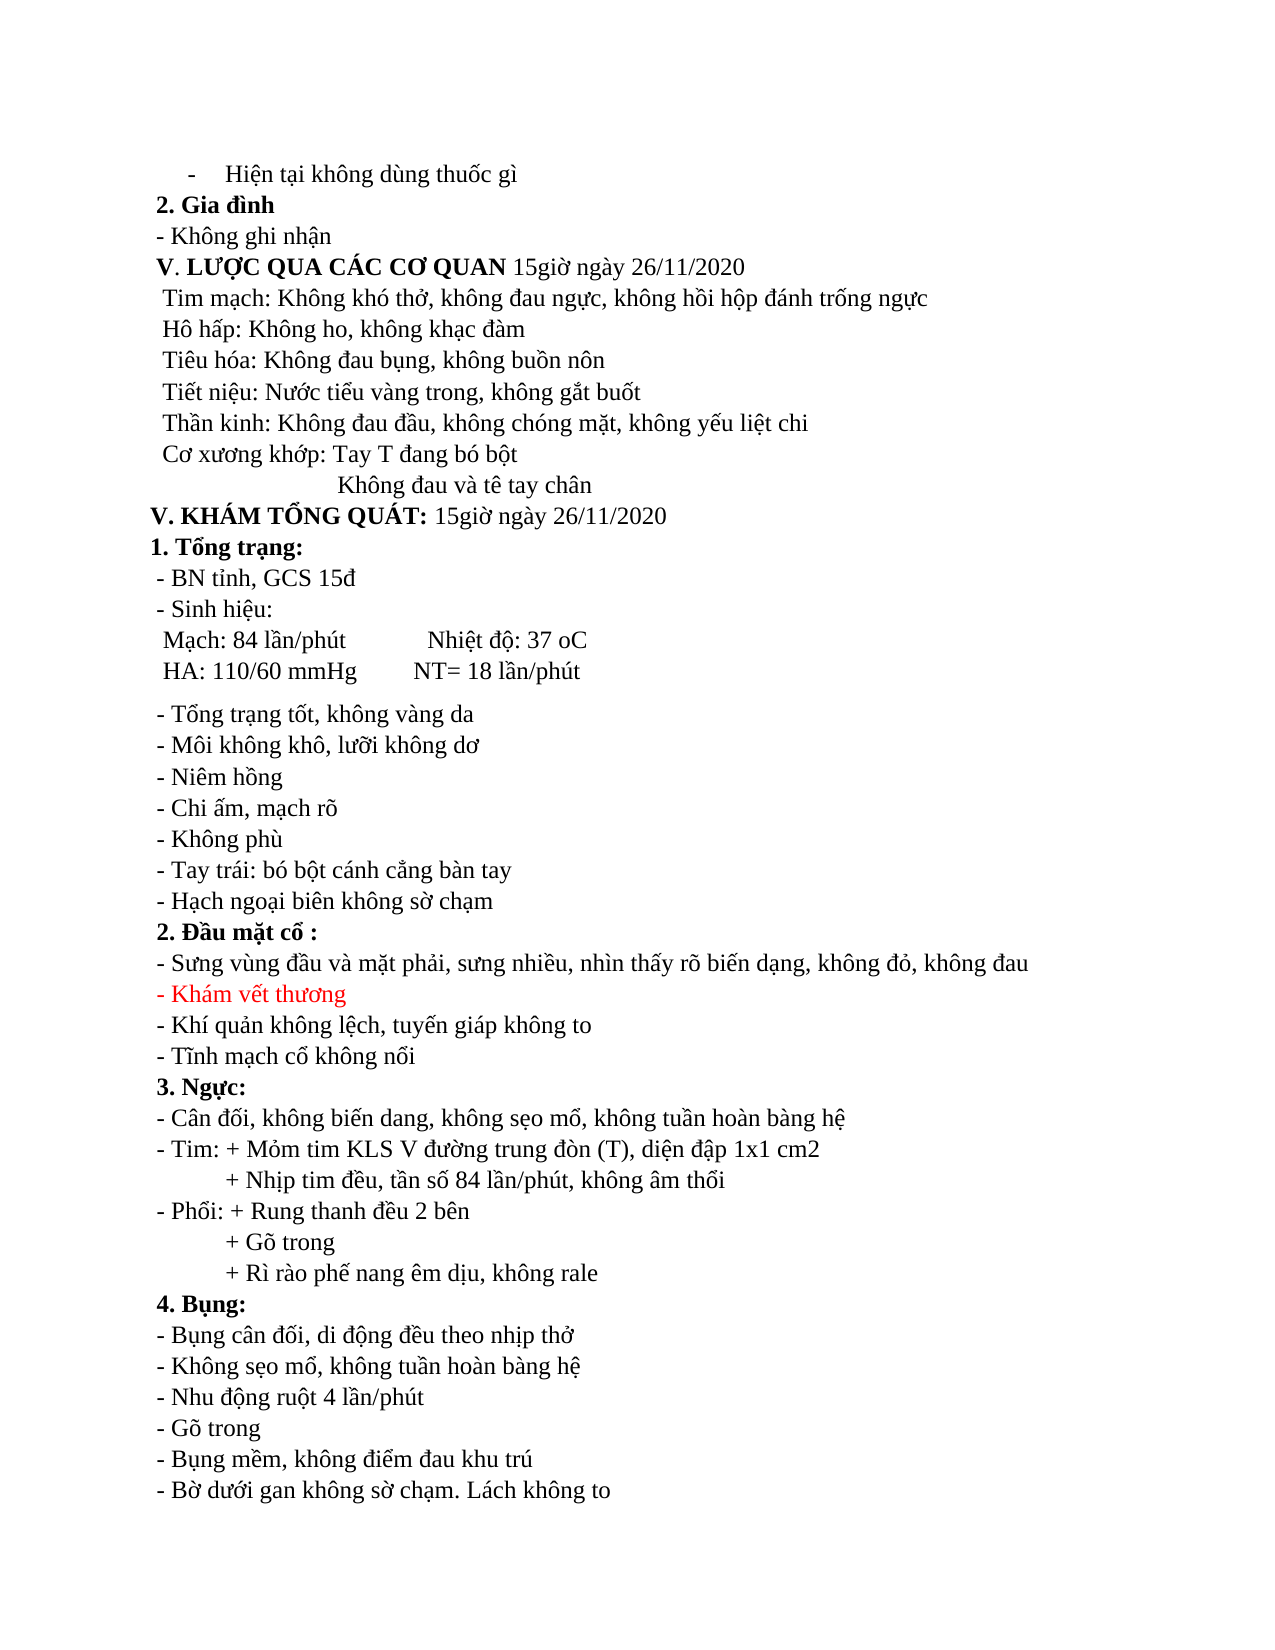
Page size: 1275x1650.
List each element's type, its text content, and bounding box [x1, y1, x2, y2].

text - Tổng trạng tốt, không vàng da [156, 699, 1125, 728]
text - Khám vết thương [156, 979, 1125, 1008]
list Hô hấp: Không ho, không khạc đàm [156, 314, 1125, 343]
list Tim mạch: Không khó thở, không đau ngực, không hồi hộp đánh trống ngực [156, 283, 1125, 312]
list Tiêu hóa: Không đau bụng, không buồn nôn [156, 346, 1125, 374]
list Hiện tại không dùng thuốc gì [187, 159, 1125, 188]
list 2. Gia đình - Không ghi nhận [156, 190, 1125, 250]
list Thần kinh: Không đau đầu, không chóng mặt, không yếu liệt chi [156, 408, 1125, 436]
text Mạch: 84 lần/phút Nhiệt độ: 37 oC HA: 110/60 mmHg NT= 18 lần/phút [156, 625, 1125, 685]
list Tiết niệu: Nước tiểu vàng trong, không gắt buốt [156, 377, 1125, 405]
list Không đau và tê tay chân [156, 470, 1125, 498]
list Cơ xương khớp: Tay T đang bó bột [156, 439, 1125, 467]
list V. LƯỢC QUA CÁC CƠ QUAN 15giờ ngày 26/11/2020 [156, 252, 1125, 281]
text - Tĩnh mạch cổ không nổi 3. Ngực: - Cân đối, không biến dang, không sẹo mổ, không tuần hoàn bàng hệ - Tim: + Mỏm tim KLS V đường trung đòn (T), diện đập 1x1 cm2 + Nhịp tim đều, tần số 84 lần/phút, không âm thổi - Phổi: + Rung thanh đều 2 bên + Gõ trong + Rì rào phế nang êm dịu, không rale 4. Bụng: - Bụng cân đối, di động đều theo nhịp thở - Không sẹo mổ, không tuần hoàn bàng hệ - Nhu động ruột 4 lần/phút - Gõ trong - Bụng mềm, không điểm đau khu trú - Bờ dưới gan không sờ chạm. Lách không to [156, 1041, 1125, 1504]
text - Môi không khô, lưỡi không dơ - Niêm hồng - Chi ấm, mạch rõ - Không phù - Tay trái: bó bột cánh cẳng bàn tay - Hạch ngoại biên không sờ chạm 2. Đầu mặt cổ : - Sưng vùng đầu và mặt phải, sưng nhiều, nhìn thấy rõ biến dạng, không đỏ, không đau [156, 731, 1125, 977]
text - Khí quản không lệch, tuyến giáp không to [156, 1010, 1125, 1039]
text V. KHÁM TỔNG QUÁT: 15giờ ngày 26/11/2020 1. Tổng trạng: - BN tỉnh, GCS 15đ - Sinh hiệu: [150, 501, 1125, 623]
